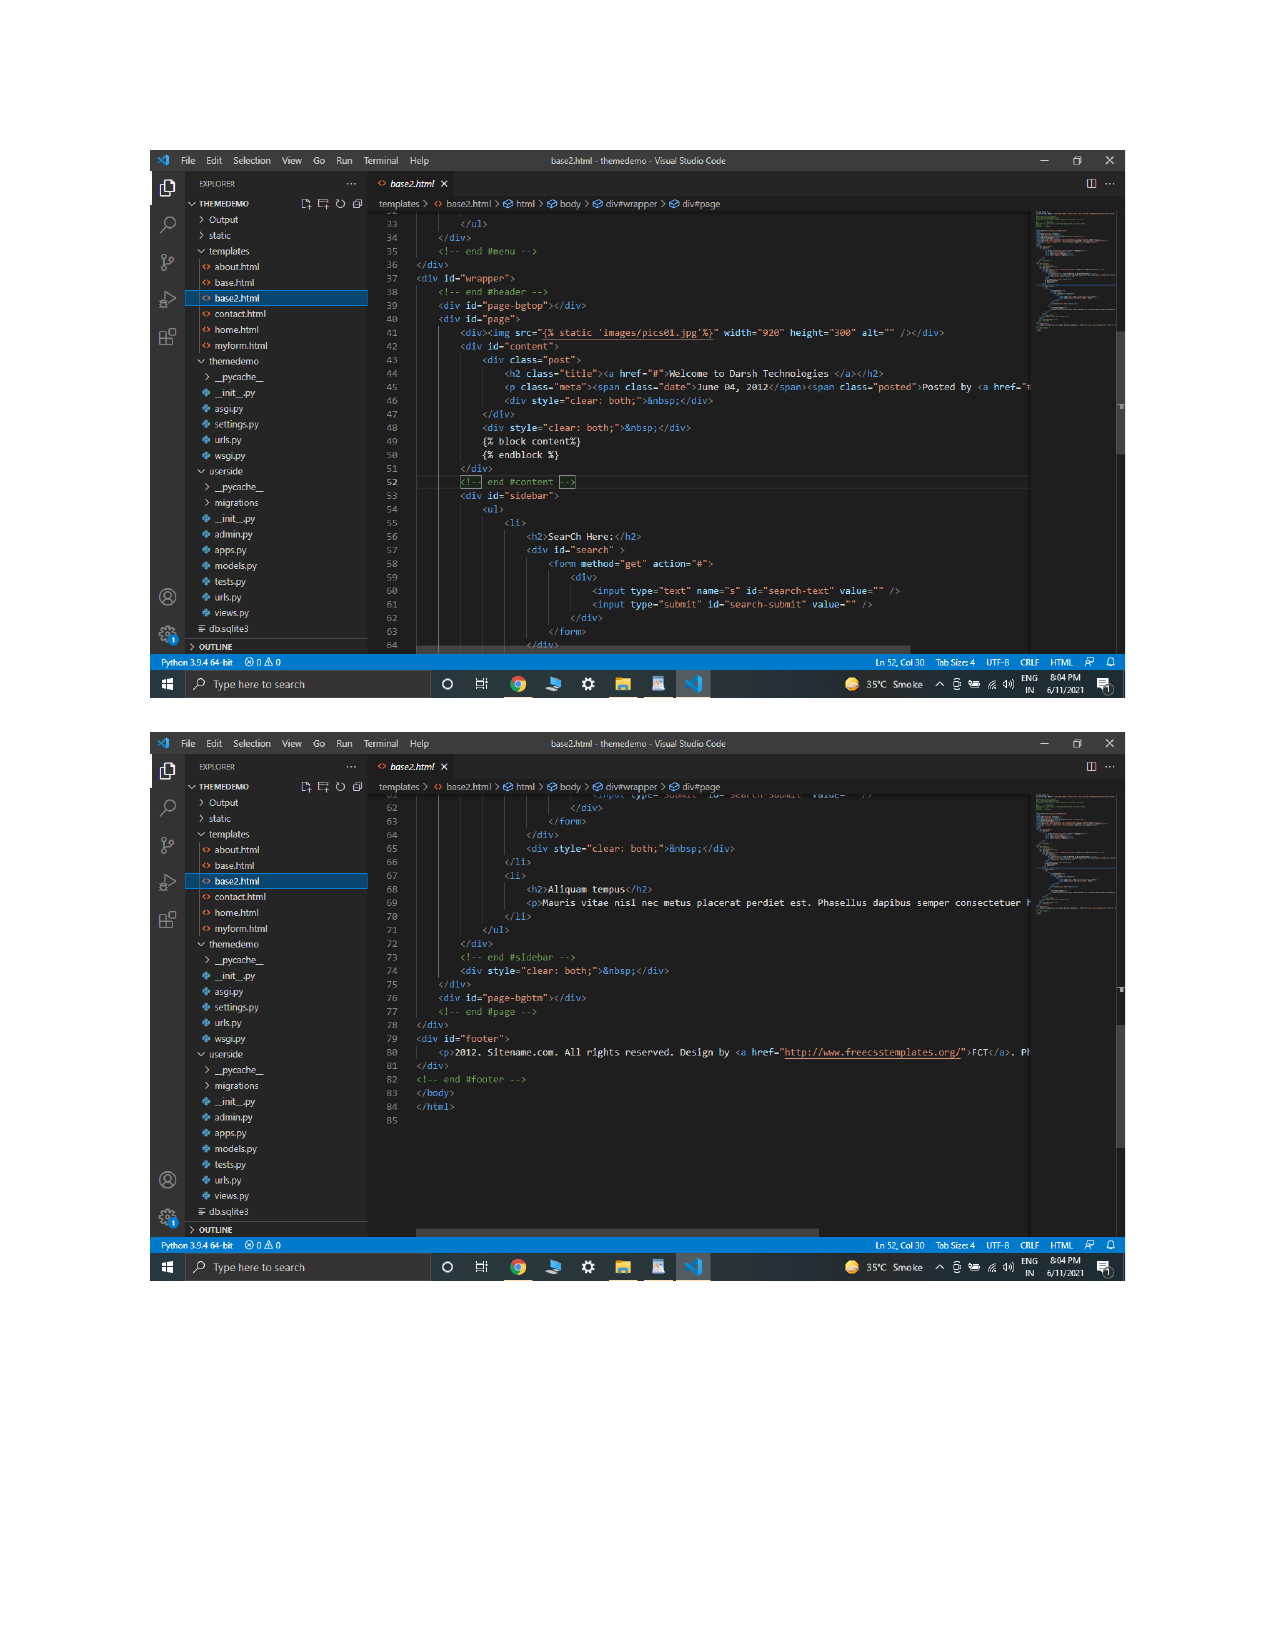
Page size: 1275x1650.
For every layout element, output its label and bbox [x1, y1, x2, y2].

picture [150, 150, 1125, 698]
picture [150, 732, 1125, 1281]
